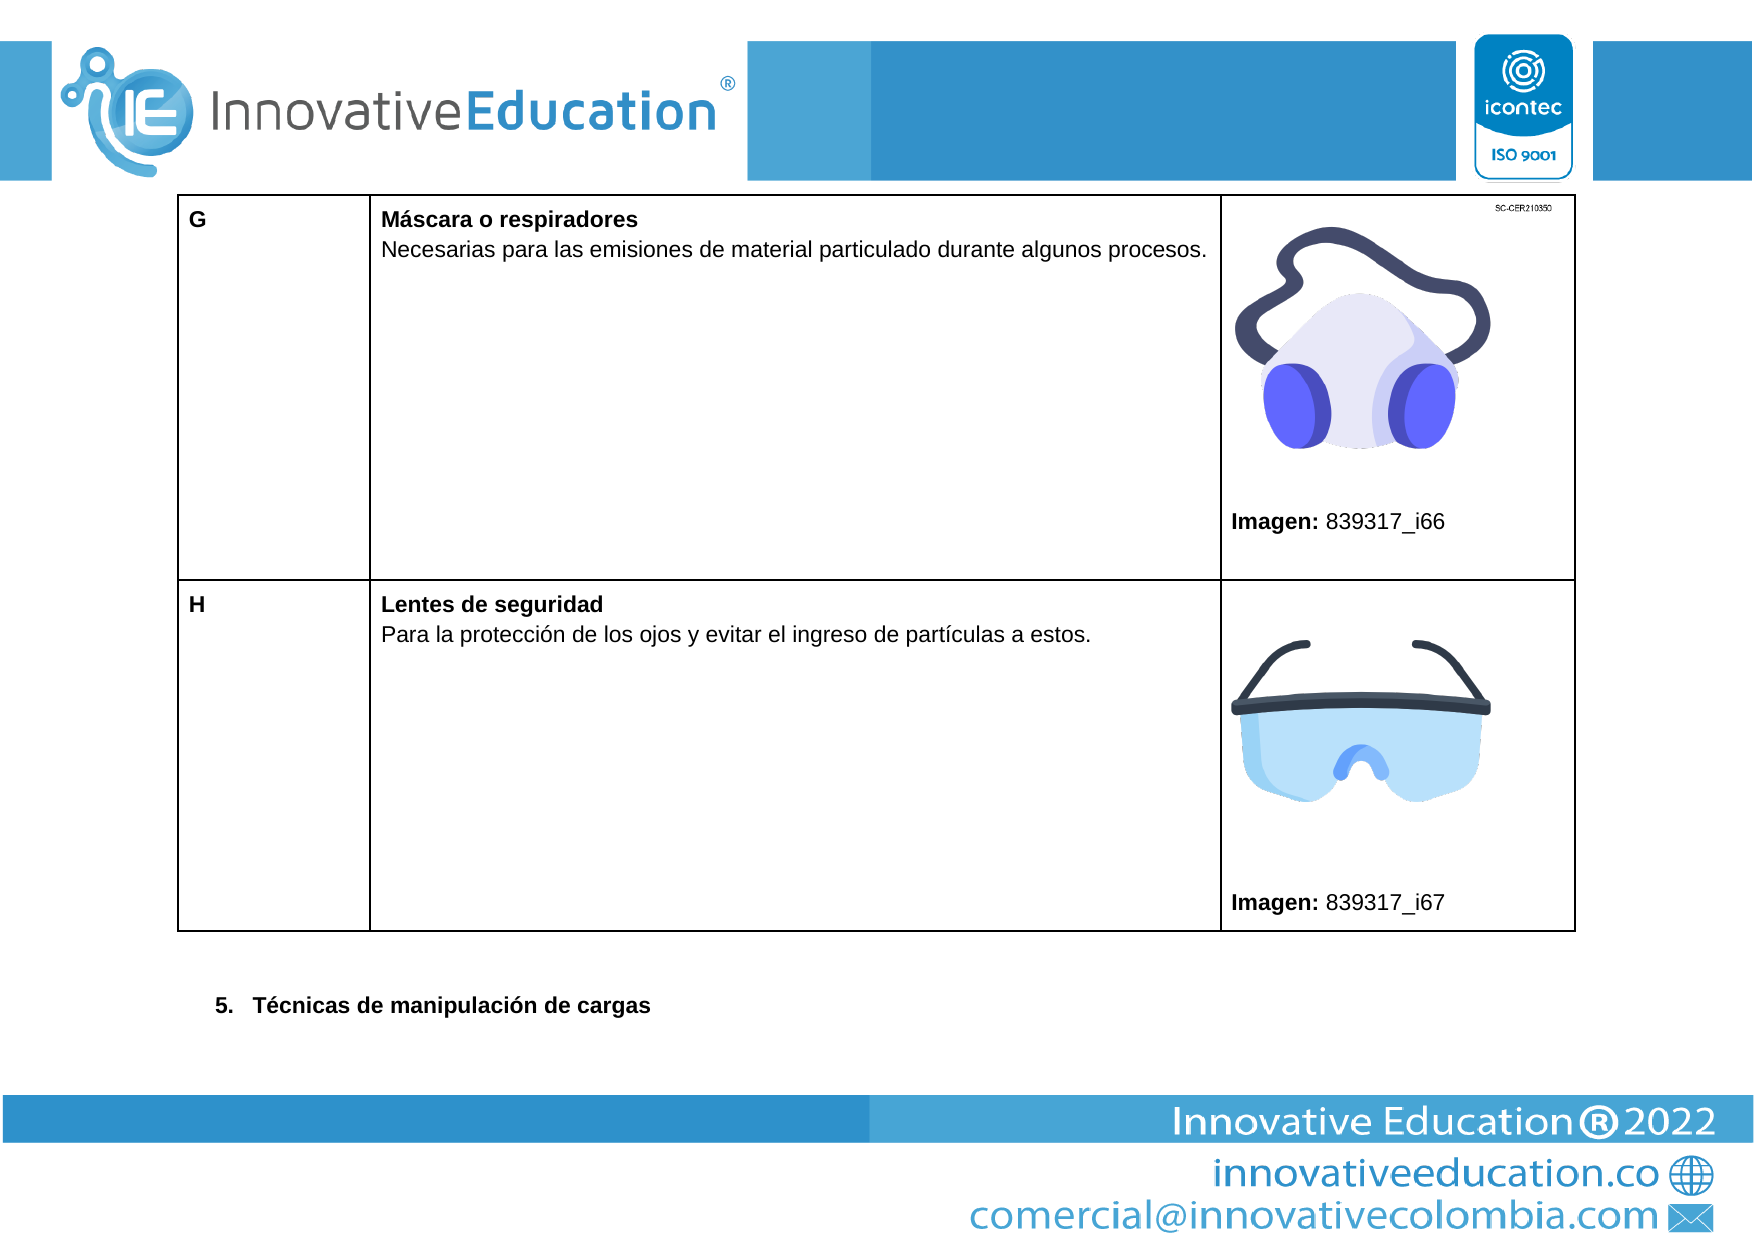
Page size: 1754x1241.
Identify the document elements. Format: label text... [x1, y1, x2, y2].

table_cell Imagen: 839317_i66 [1222, 196, 1574, 578]
list Técnicas de manipulación de cargas [215, 992, 1577, 1019]
picture [1231, 206, 1494, 469]
table_cell G [179, 196, 369, 578]
picture [1471, 32, 1576, 194]
table_cell H [179, 581, 369, 930]
picture [2, 1093, 1754, 1239]
picture [1231, 591, 1491, 851]
picture [1593, 28, 1752, 194]
table_cell Máscara o respiradores Necesarias para las emisiones de material particulado durante algunos procesos. [371, 196, 1220, 578]
picture [0, 28, 1456, 194]
table_cell Imagen: 839317_i67 [1222, 581, 1574, 930]
table_cell Lentes de seguridad Para la protección de los ojos y evitar el ingreso de partículas a estos. [371, 581, 1220, 930]
